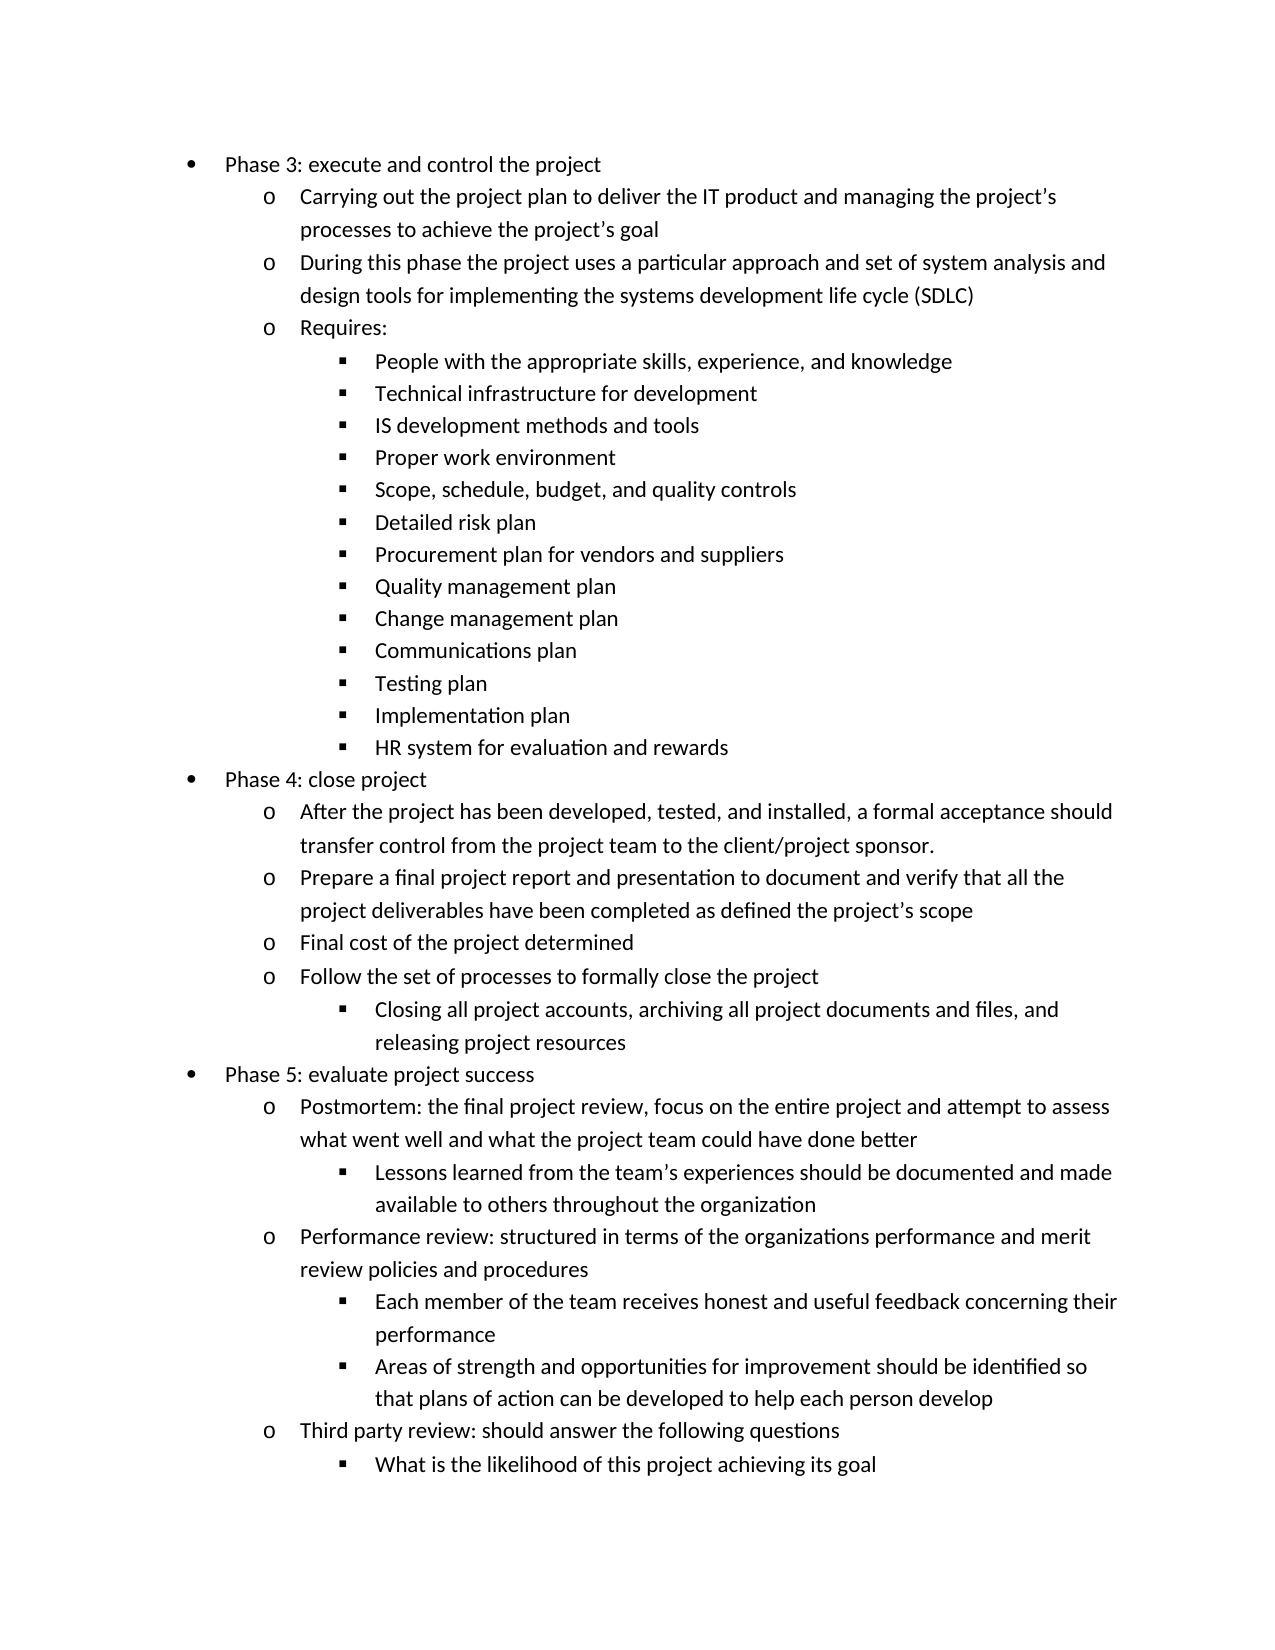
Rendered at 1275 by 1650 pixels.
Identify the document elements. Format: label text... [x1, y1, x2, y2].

list Detailed risk plan [337, 508, 1125, 536]
list Follow the set of processes to formally close the project [262, 962, 1125, 991]
list Requires: [262, 313, 1125, 342]
list During this phase the project uses a particular approach and set of system analysis and design tools for implementing the systems development life cycle (SDLC) [262, 248, 1125, 309]
list Technical infrastructure for development [337, 379, 1125, 407]
list Communications plan [337, 636, 1125, 664]
list Scope, schedule, budget, and quality controls [337, 476, 1125, 503]
list IS development methods and tools [337, 411, 1125, 439]
list Testing plan [337, 669, 1125, 697]
list Carrying out the project plan to deliver the IT product and managing the project’s processes to achieve the project’s goal [262, 182, 1125, 243]
list Third party review: should answer the following questions [262, 1416, 1125, 1445]
list Lessons learned from the team’s experiences should be documented and made available to others throughout the organization [337, 1158, 1125, 1218]
list Phase 3: execute and control the project [187, 150, 1125, 178]
list Phase 5: evaluate project success [187, 1060, 1125, 1088]
list Change management plan [337, 604, 1125, 632]
list Implementation plan [337, 701, 1125, 729]
list Postmortem: the final project review, focus on the entire project and attempt to assess what went well and what the project team could have done better [262, 1092, 1125, 1153]
list People with the appropriate skills, experience, and knowledge [337, 347, 1125, 375]
list Procurement plan for vendors and suppliers [337, 540, 1125, 568]
list Performance review: structured in terms of the organizations performance and merit review policies and procedures [262, 1222, 1125, 1283]
list Phase 4: close project [187, 765, 1125, 793]
list Quality management plan [337, 572, 1125, 600]
list Prepare a final project report and presentation to document and verify that all the project deliverables have been completed as defined the project’s scope [262, 863, 1125, 924]
list HR system for evaluation and rewards [337, 733, 1125, 761]
list Areas of strength and opportunities for improvement should be identified so that plans of action can be developed to help each person develop [337, 1352, 1125, 1412]
list After the project has been developed, tested, and installed, a formal acceptance should transfer control from the project team to the client/project sponsor. [262, 797, 1125, 859]
list Final cost of the project determined [262, 928, 1125, 958]
list What is the likelihood of this project achieving its goal [337, 1450, 1125, 1478]
list Closing all project accounts, archiving all project documents and files, and releasing project resources [337, 996, 1125, 1056]
list Proper work environment [337, 443, 1125, 471]
list Each member of the team receives honest and useful feedback concerning their performance [337, 1287, 1125, 1348]
